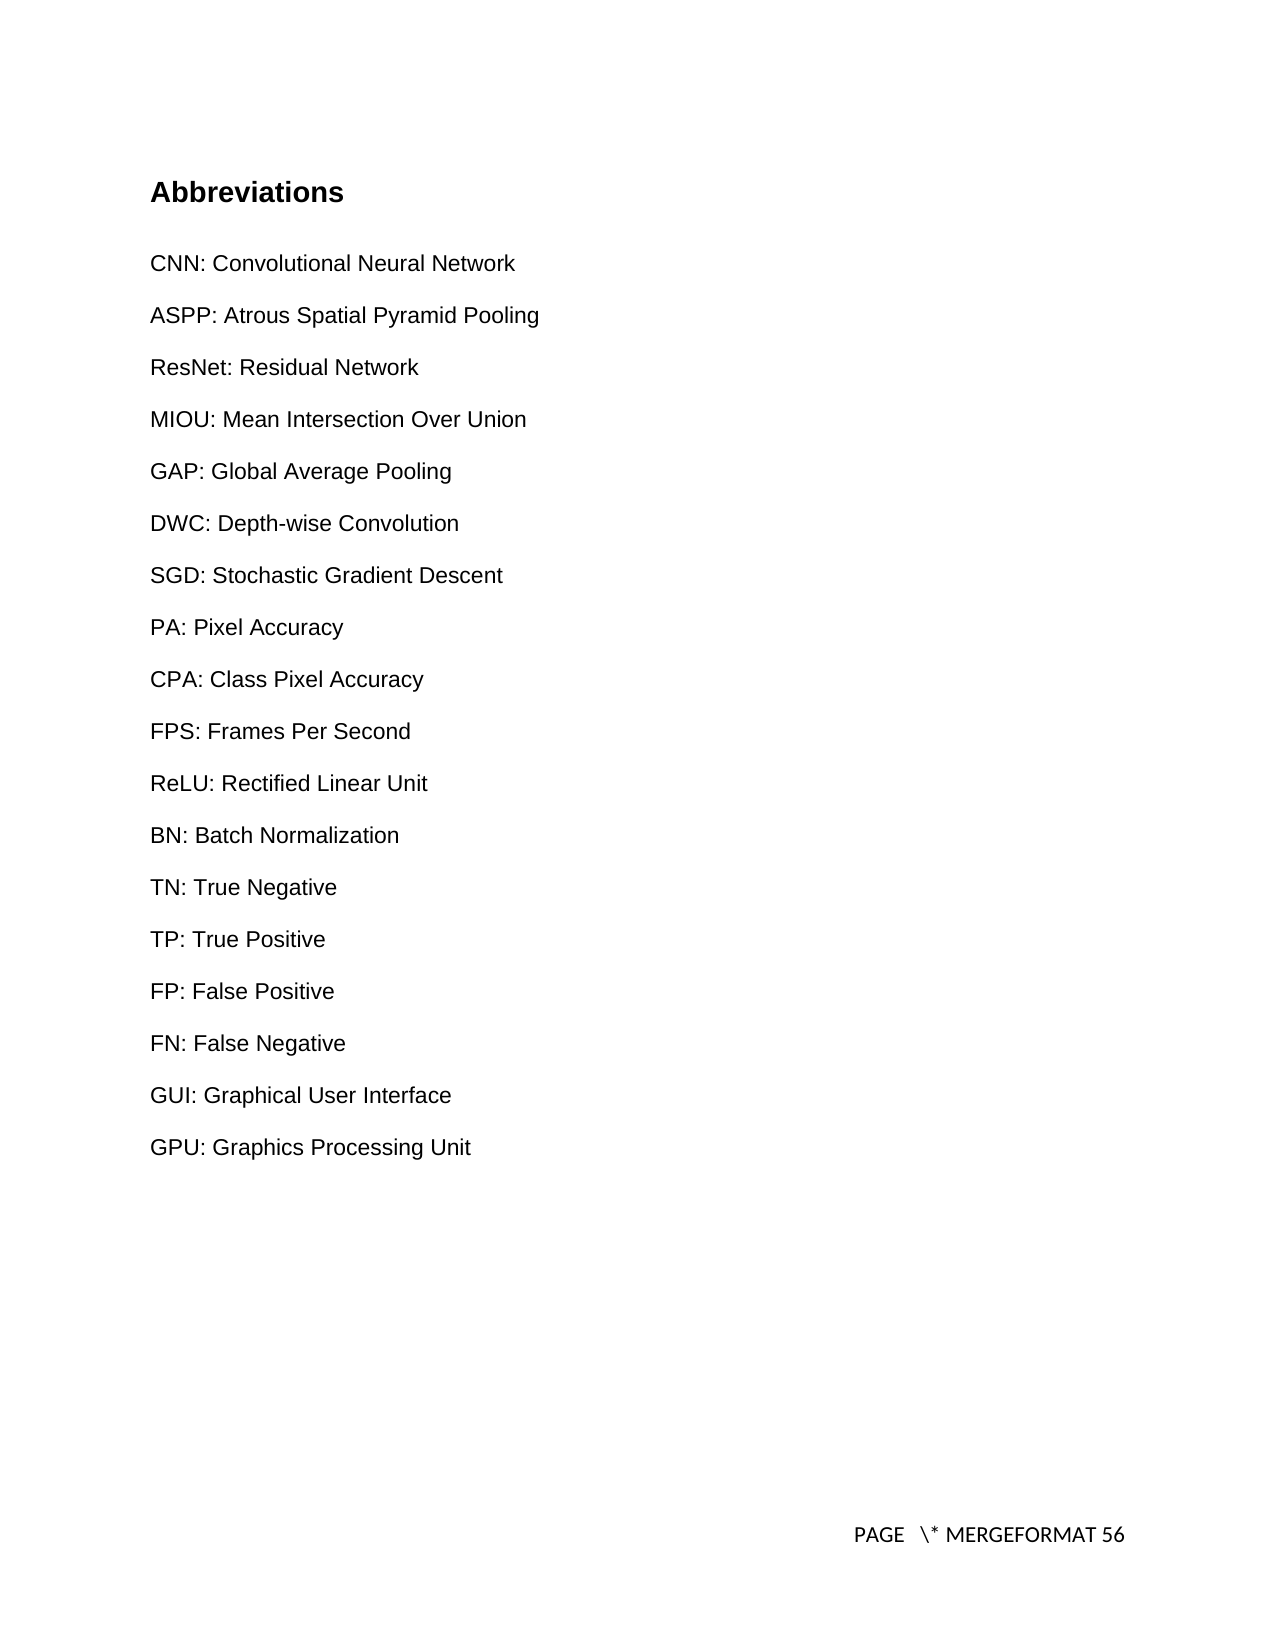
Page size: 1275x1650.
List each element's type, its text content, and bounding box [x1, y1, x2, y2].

subtitle Abbreviations [150, 175, 1125, 208]
text GAP: Global Average Pooling [150, 458, 1125, 484]
text PA: Pixel Accuracy [150, 614, 1125, 641]
text FP: False Positive [150, 978, 1125, 1004]
text GPU: Graphics Processing Unit [150, 1134, 1125, 1160]
text FN: False Negative [150, 1030, 1125, 1056]
text DWC: Depth-wise Convolution [150, 510, 1125, 537]
text ASPP: Atrous Spatial Pyramid Pooling [150, 302, 1125, 329]
text CPA: Class Pixel Accuracy [150, 666, 1125, 692]
text ResNet: Residual Network [150, 354, 1125, 381]
text TP: True Positive [150, 926, 1125, 952]
text TN: True Negative [150, 874, 1125, 900]
text CNN: Convolutional Neural Network [150, 250, 1125, 277]
text BN: Batch Normalization [150, 822, 1125, 848]
text MIOU: Mean Intersection Over Union [150, 406, 1125, 433]
text SGD: Stochastic Gradient Descent [150, 562, 1125, 588]
text GUI: Graphical User Interface [150, 1082, 1125, 1108]
text FPS: Frames Per Second [150, 718, 1125, 744]
text ReLU: Rectified Linear Unit [150, 770, 1125, 796]
